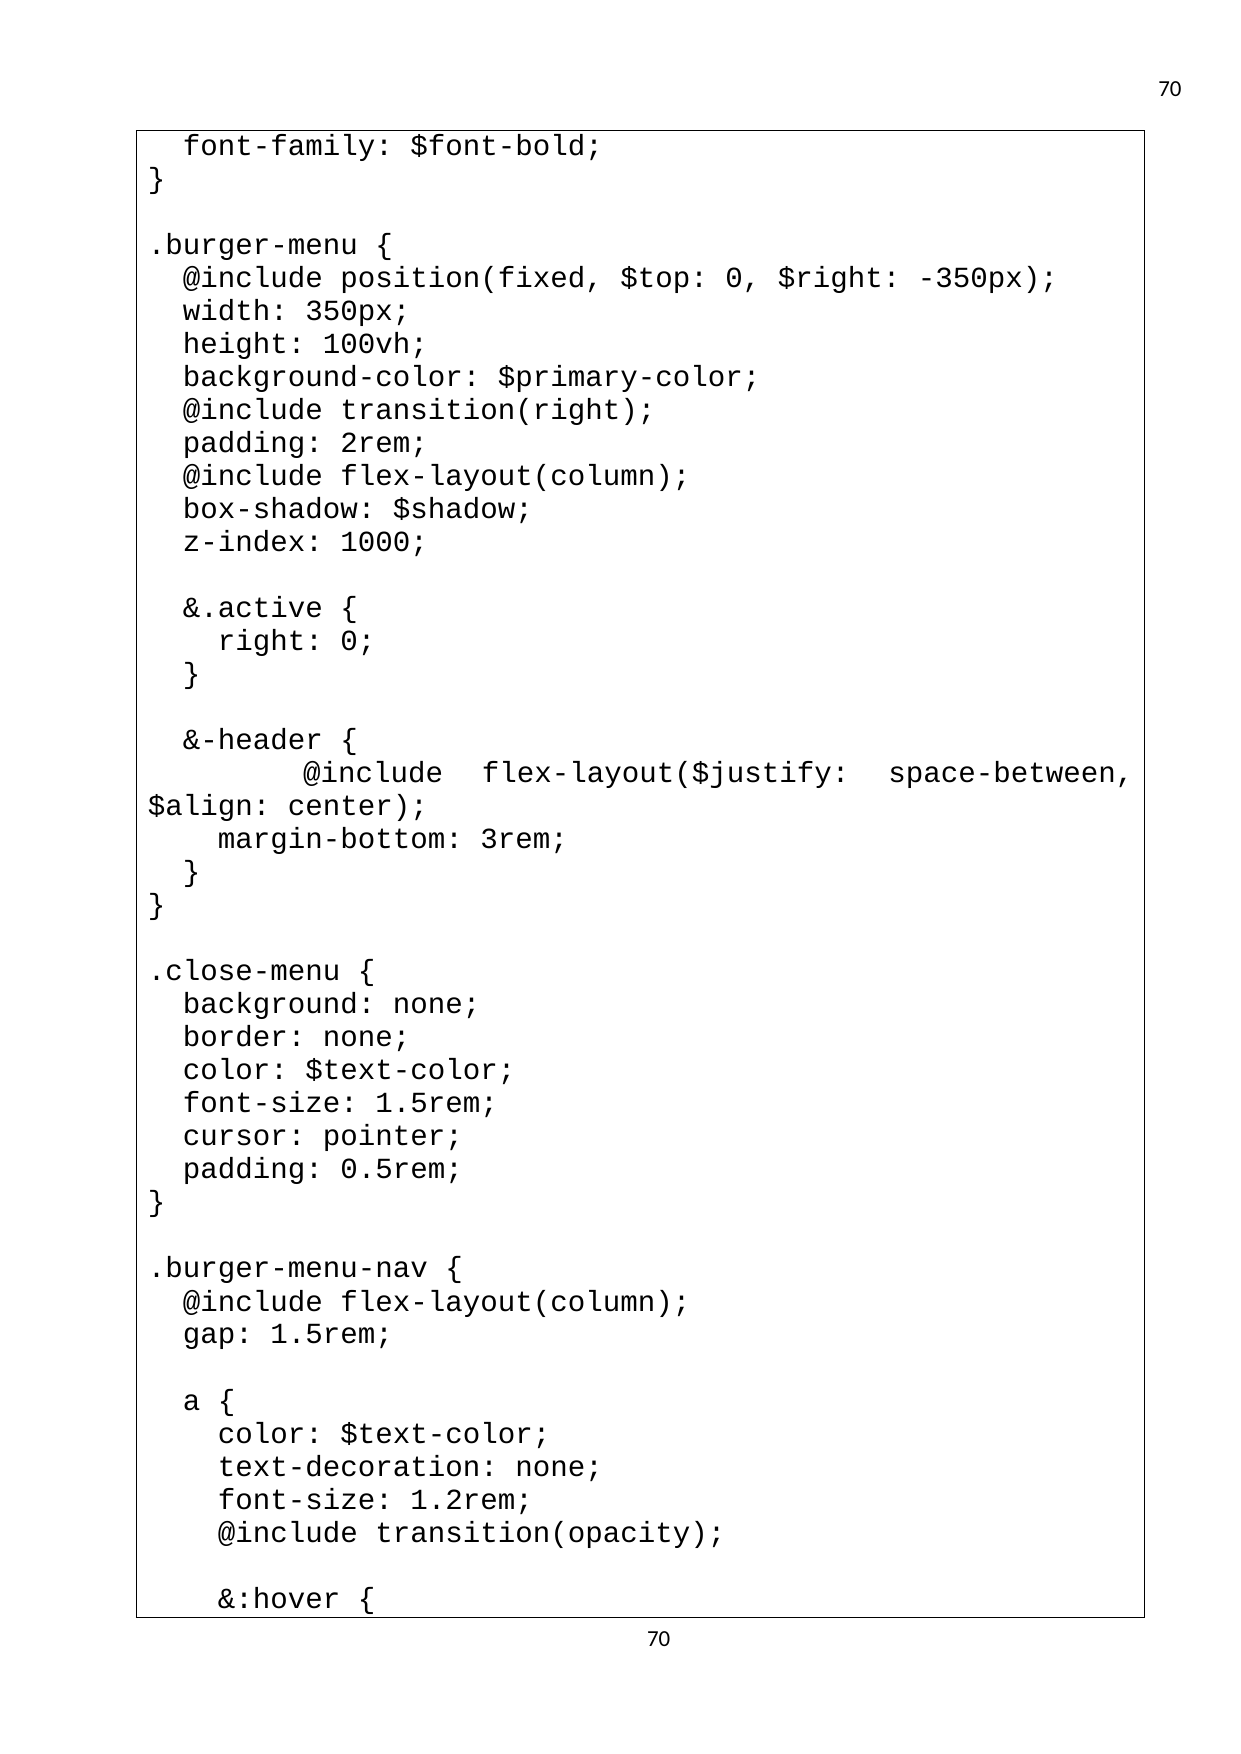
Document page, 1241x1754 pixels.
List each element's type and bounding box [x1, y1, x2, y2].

table_header [137, 131, 1144, 1617]
